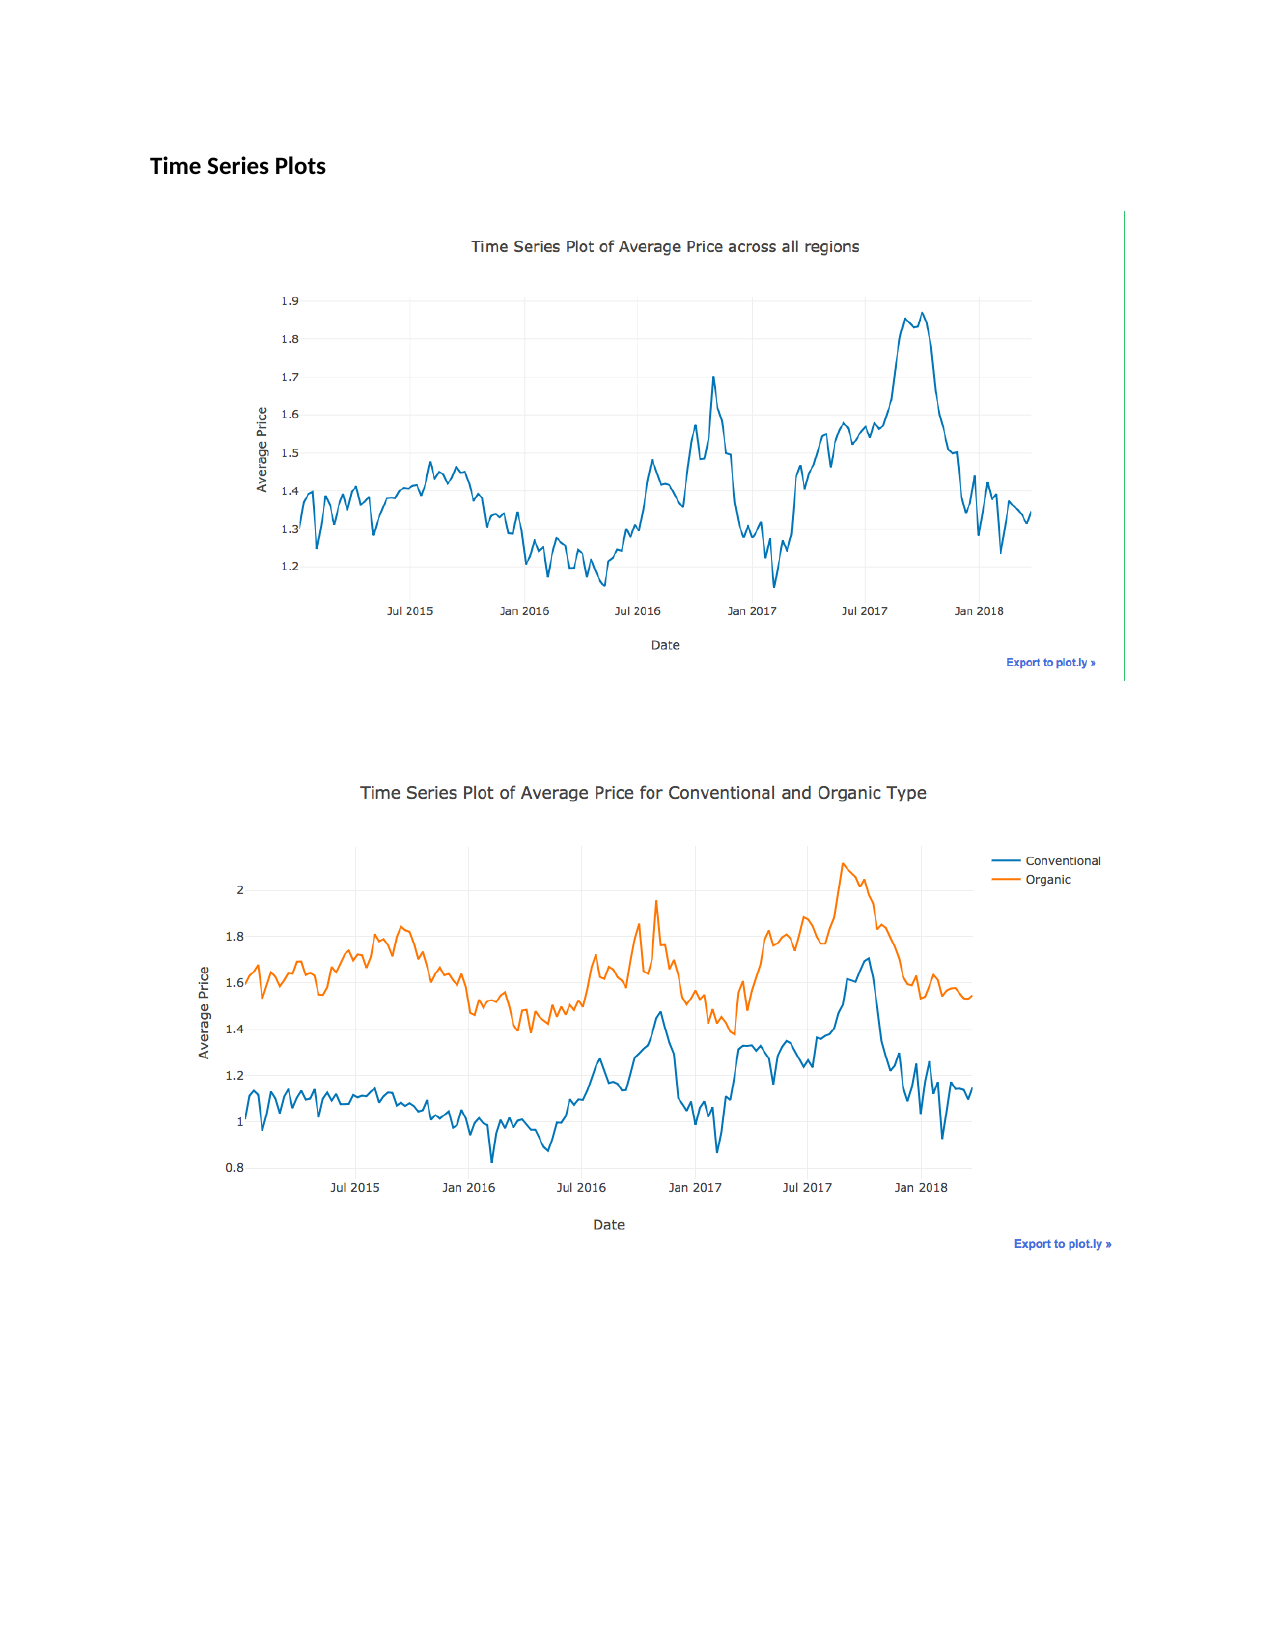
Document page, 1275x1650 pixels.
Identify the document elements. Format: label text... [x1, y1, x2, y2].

text Time Series Plots [150, 150, 1125, 181]
picture [150, 772, 1125, 1258]
picture [150, 211, 1125, 681]
